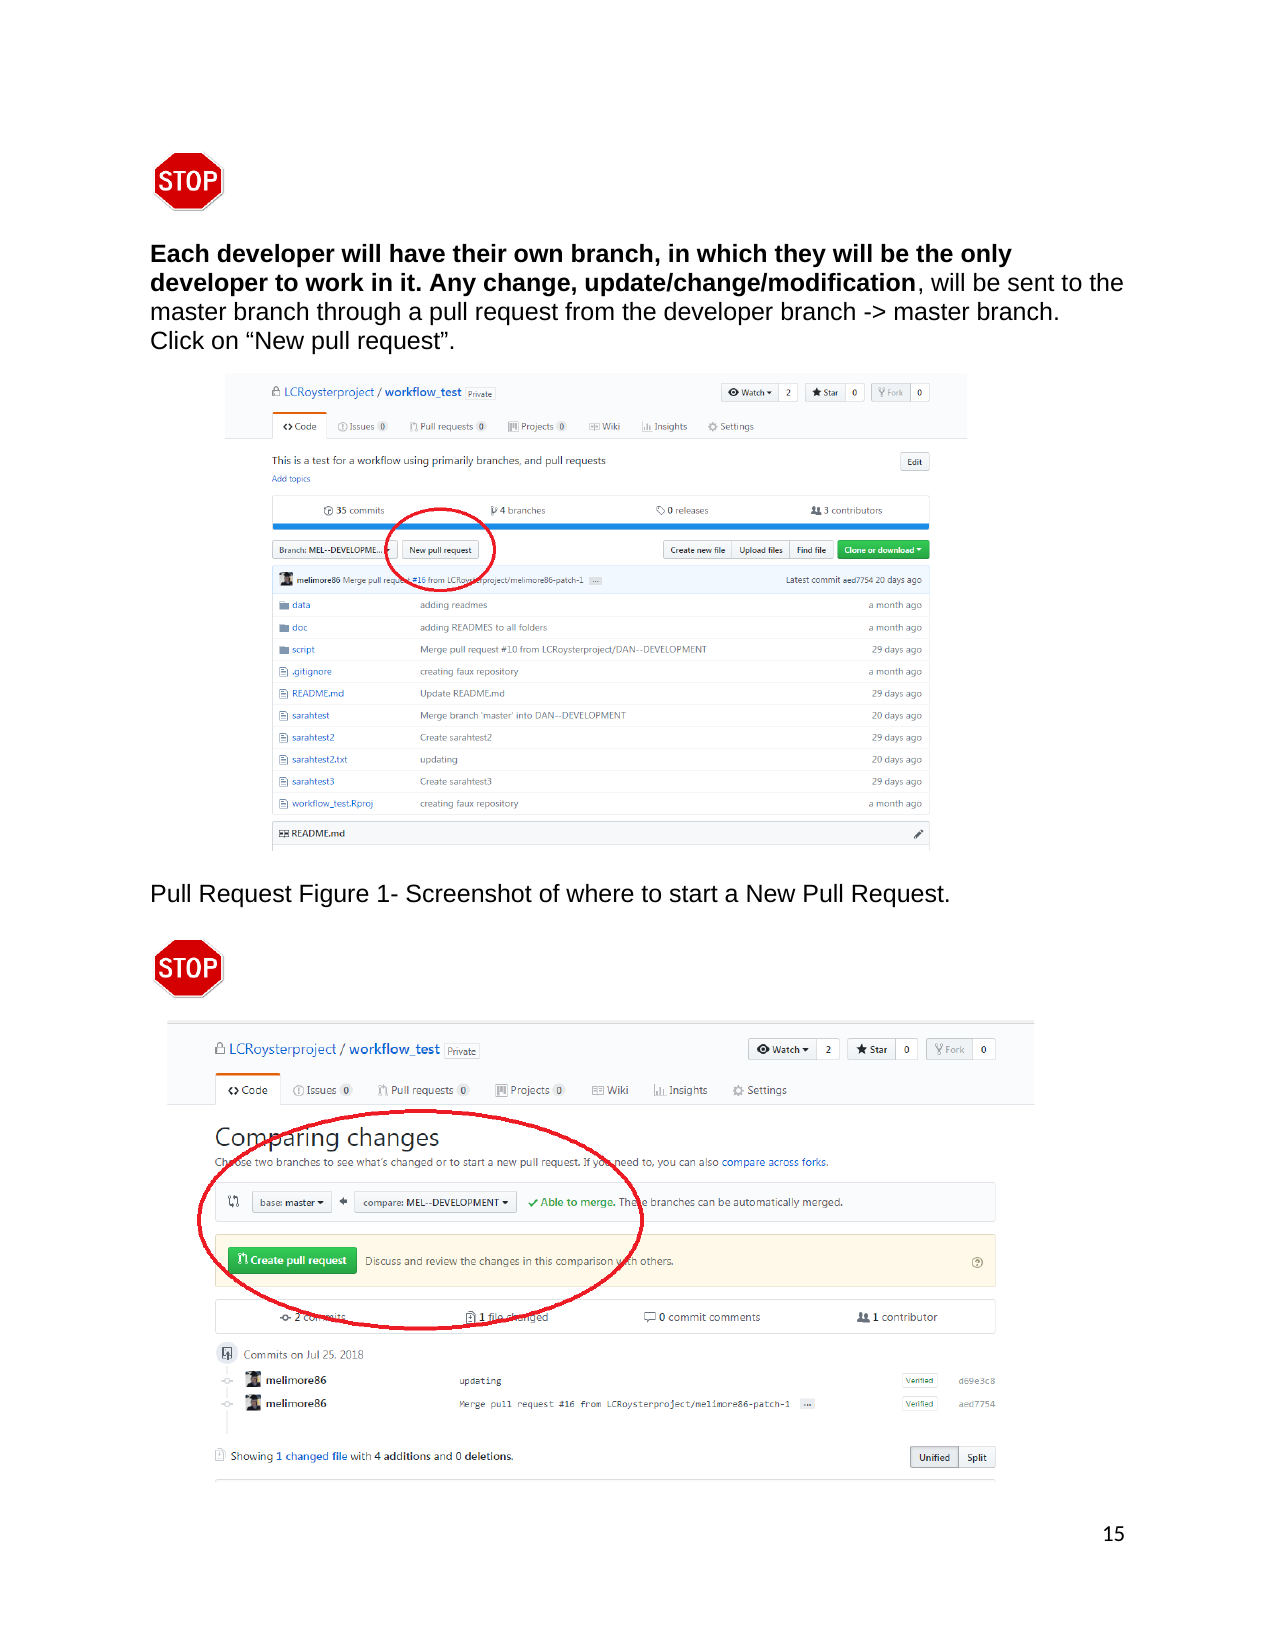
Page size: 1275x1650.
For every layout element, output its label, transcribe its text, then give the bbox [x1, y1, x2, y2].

picture [167, 1020, 1035, 1482]
text Pull Request Figure 1- Screenshot of where to start a New Pull Request. [150, 879, 1125, 908]
text Each developer will have their own branch, in which they will be the only developer to work in it. Any change, update/change/modification, will be sent to the master branch through a pull request from the developer branch -> master branch. Click on “New pull request”. [150, 239, 1125, 354]
picture [150, 936, 226, 999]
picture [225, 373, 968, 851]
picture [150, 150, 226, 212]
